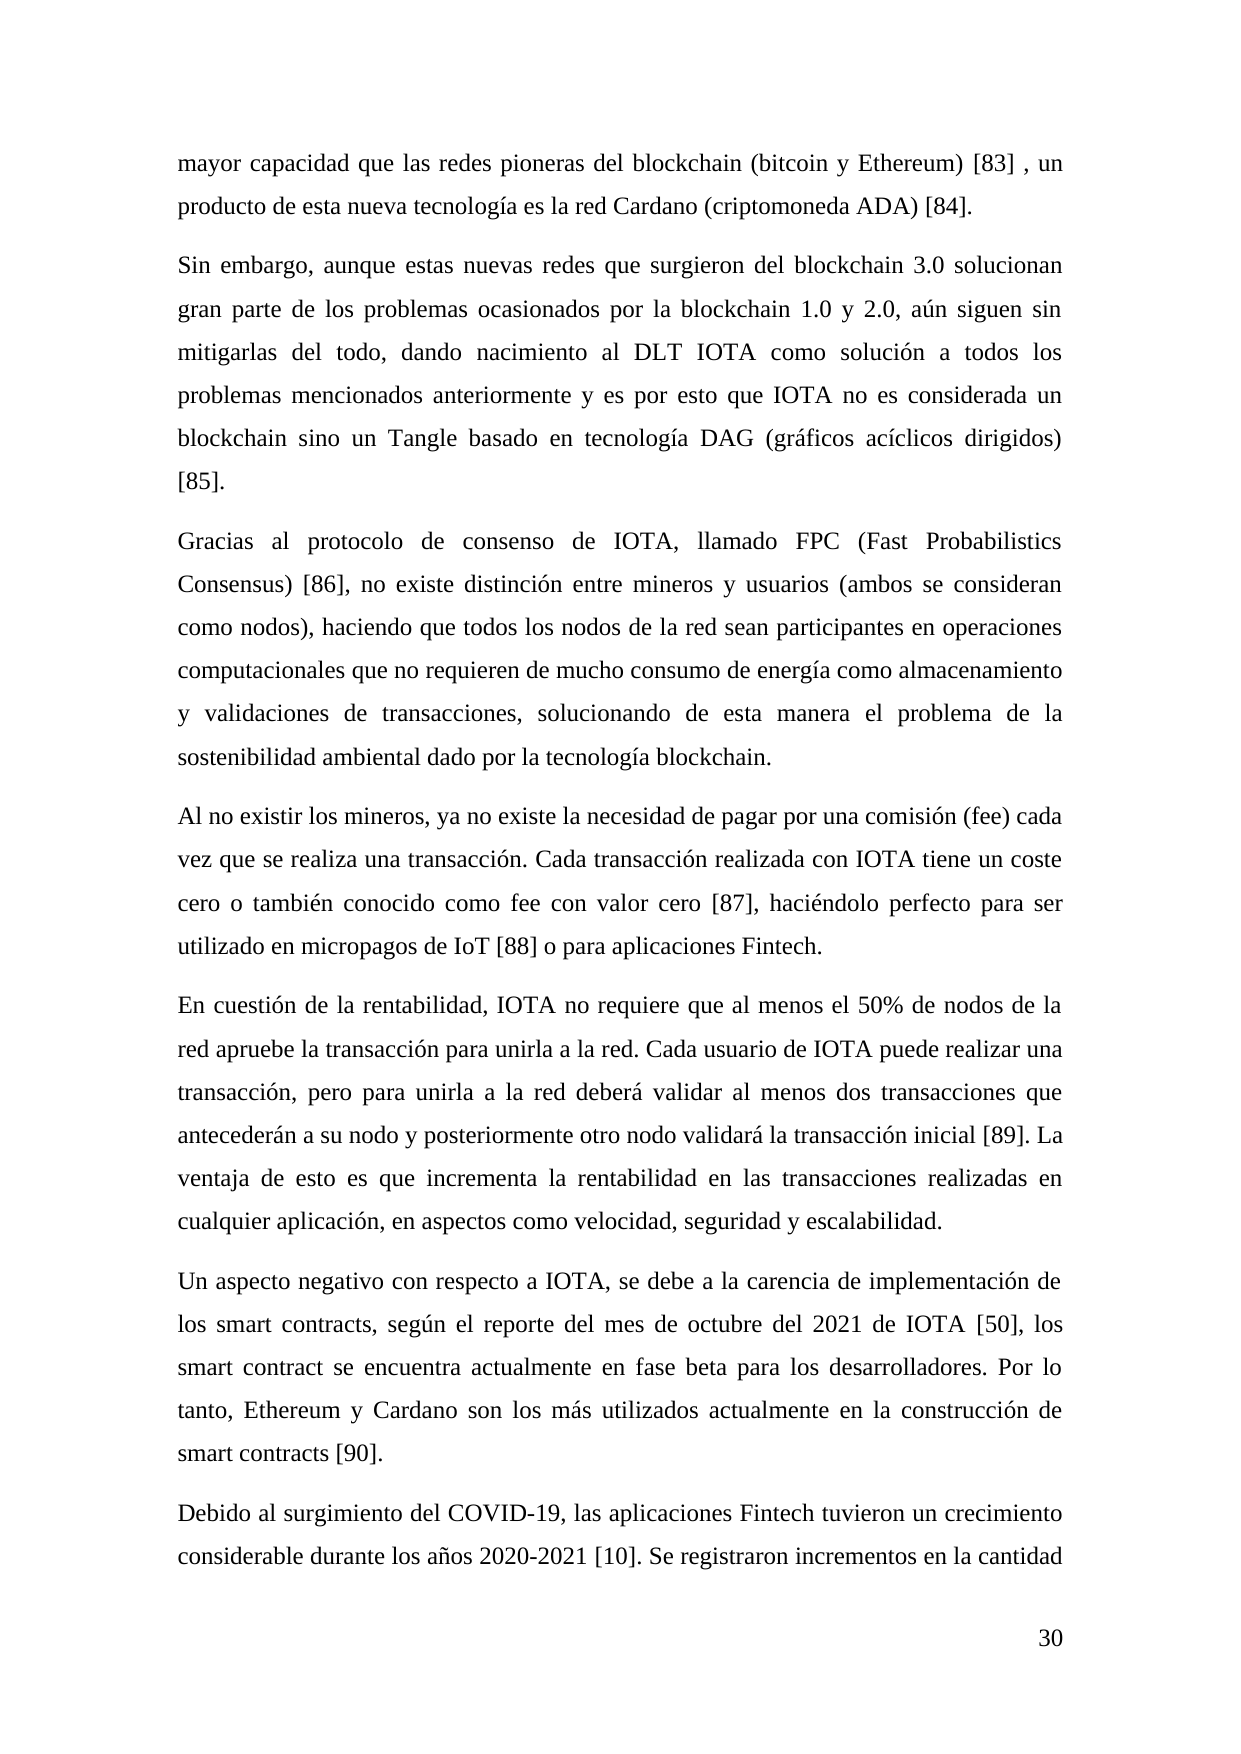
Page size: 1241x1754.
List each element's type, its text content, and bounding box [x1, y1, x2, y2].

text Un aspecto negativo con respecto a IOTA, se debe a la carencia de implementación de los smart contracts, según el reporte del mes de octubre del 2021 de IOTA , los smart contract se encuentra actualmente en fase beta para los desarrolladores. Por lo tanto, Ethereum y Cardano son los más utilizados actualmente en la construcción de smart contracts . [177, 1266, 1063, 1467]
text Al no existir los mineros, ya no existe la necesidad de pagar por una comisión (fee) cada vez que se realiza una transacción. Cada transacción realizada con IOTA tiene un coste cero o también conocido como fee con valor cero , haciéndolo perfecto para ser utilizado en micropagos de IoT o para aplicaciones Fintech. [177, 801, 1063, 959]
text En cuestión de la rentabilidad, IOTA no requiere que al menos el 50% de nodos de la red apruebe la transacción para unirla a la red. Cada usuario de IOTA puede realizar una transacción, pero para unirla a la red deberá validar al menos dos transacciones que antecederán a su nodo y posteriormente otro nodo validará la transacción inicial . La ventaja de esto es que incrementa la rentabilidad en las transacciones realizadas en cualquier aplicación, en aspectos como velocidad, seguridad y escalabilidad. [177, 991, 1063, 1235]
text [177, 148, 1063, 219]
text Sin embargo, aunque estas nuevas redes que surgieron del blockchain 3.0 solucionan gran parte de los problemas ocasionados por la blockchain 1.0 y 2.0, aún siguen sin mitigarlas del todo, dando nacimiento al DLT IOTA como solución a todos los problemas mencionados anteriormente y es por esto que IOTA no es considerada un blockchain sino un Tangle basado en tecnología DAG (gráficos acíclicos dirigidos) . [177, 251, 1063, 495]
text Gracias al protocolo de consenso de IOTA, llamado FPC (Fast Probabilistics Consensus) , no existe distinción entre mineros y usuarios (ambos se consideran como nodos), haciendo que todos los nodos de la red sean participantes en operaciones computacionales que no requieren de mucho consumo de energía como almacenamiento y validaciones de transacciones, solucionando de esta manera el problema de la sostenibilidad ambiental dado por la tecnología blockchain. [177, 526, 1063, 770]
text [177, 1498, 1063, 1570]
